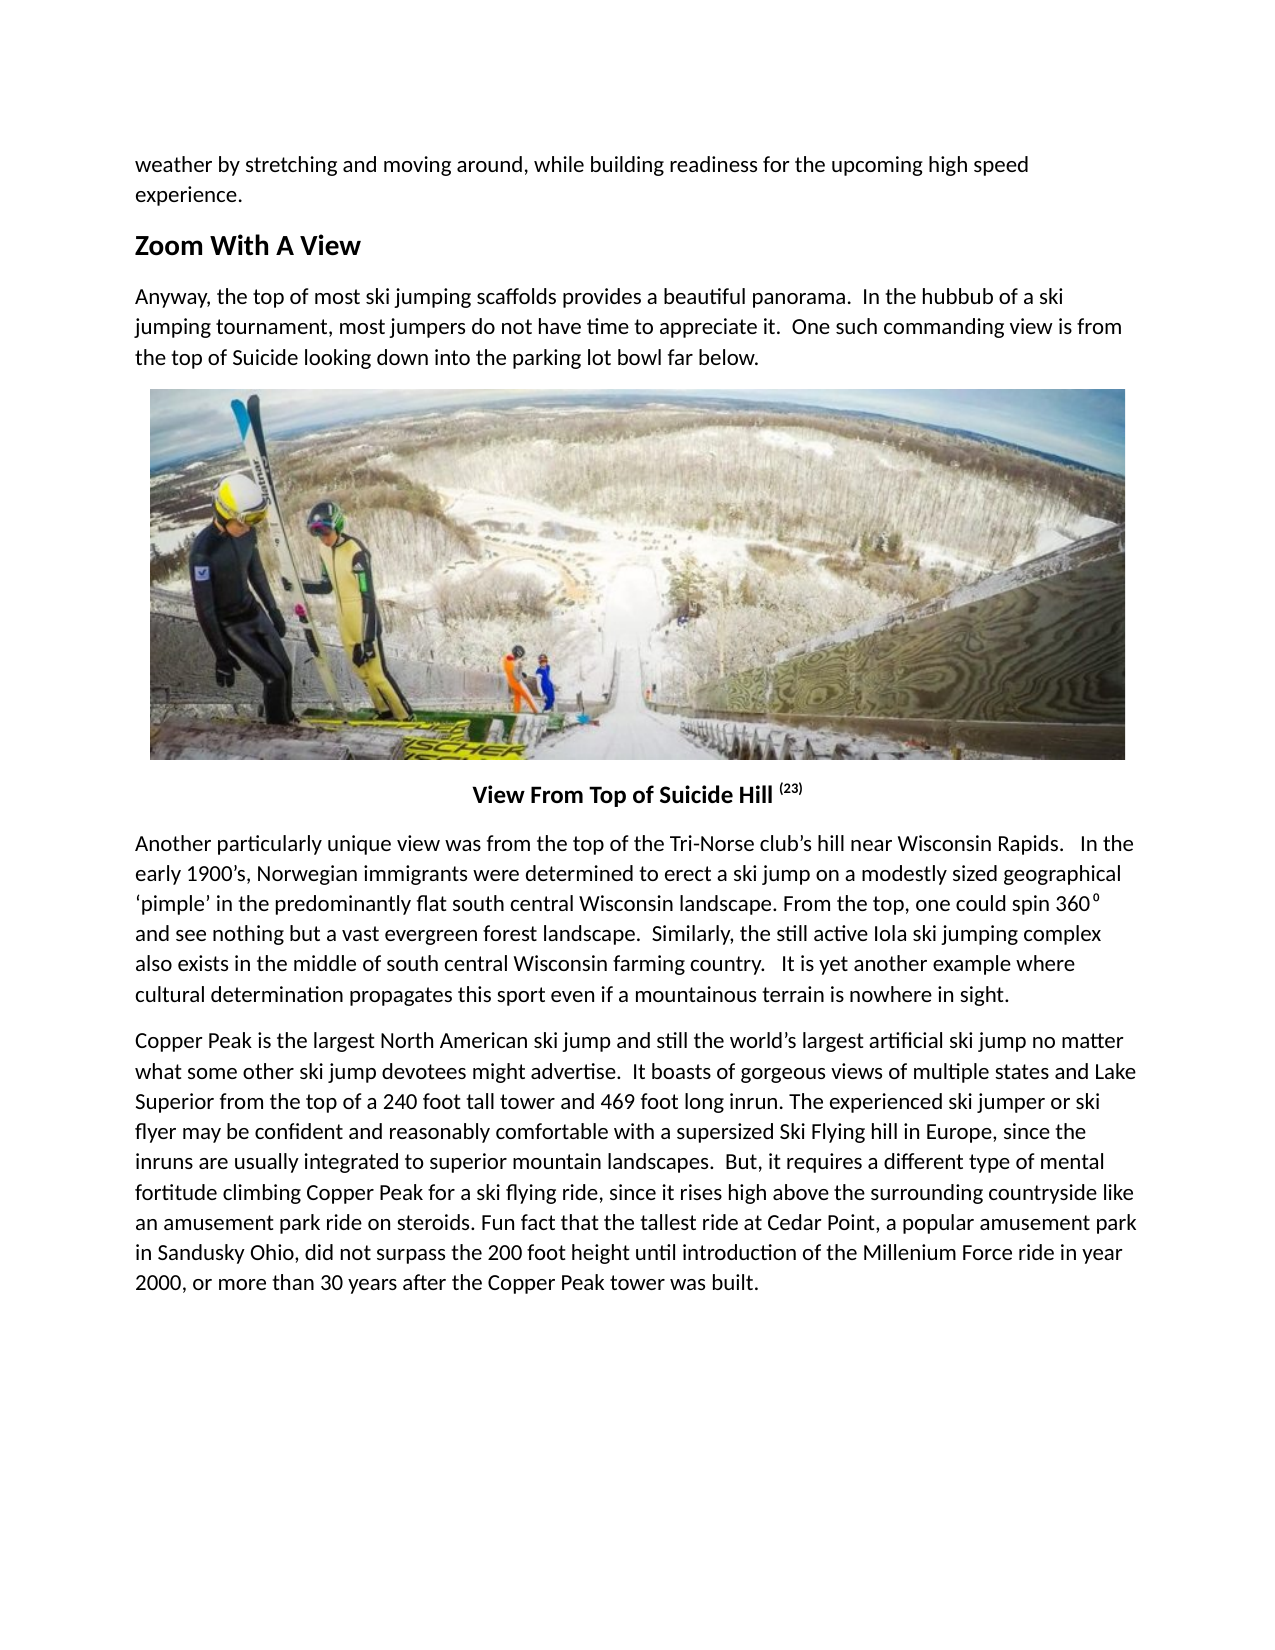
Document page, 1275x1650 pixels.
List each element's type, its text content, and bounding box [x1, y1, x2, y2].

text Another particularly unique view was from the top of the Tri-Norse club’s hill near Wisconsin Rapids. In the early 1900’s, Norwegian immigrants were determined to erect a ski jump on a modestly sized geographical ‘pimple’ in the predominantly flat south central Wisconsin landscape. From the top, one could spin 360⁰ and see nothing but a vast evergreen forest landscape. Similarly, the still active Iola ski jumping complex also exists in the middle of south central Wisconsin farming country. It is yet another example where cultural determination propagates this sport even if a mountainous terrain is nowhere in sight. [135, 829, 1140, 1008]
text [135, 150, 1140, 208]
text Zoom With A View [135, 227, 1140, 263]
text View From Top of Suicide Hill (23) [135, 779, 1140, 809]
picture [150, 389, 1125, 760]
text Anyway, the top of most ski jumping scaffolds provides a beautiful panorama. In the hubbub of a ski jumping tournament, most jumpers do not have time to appreciate it. One such commanding view is from the top of Suicide looking down into the parking lot bowl far below. [135, 282, 1140, 371]
text Copper Peak is the largest North American ski jump and still the world’s largest artificial ski jump no matter what some other ski jump devotees might advertise. It boasts of gorgeous views of multiple states and Lake Superior from the top of a 240 foot tall tower and 469 foot long inrun. The experienced ski jumper or ski flyer may be confident and reasonably comfortable with a supersized Ski Flying hill in Europe, since the inruns are usually integrated to superior mountain landscapes. But, it requires a different type of mental fortitude climbing Copper Peak for a ski flying ride, since it rises high above the surrounding countryside like an amusement park ride on steroids. Fun fact that the tallest ride at Cedar Point, a popular amusement park in Sandusky Ohio, did not surpass the 200 foot height until introduction of the Millenium Force ride in year 2000, or more than 30 years after the Copper Peak tower was built. [135, 1027, 1140, 1296]
